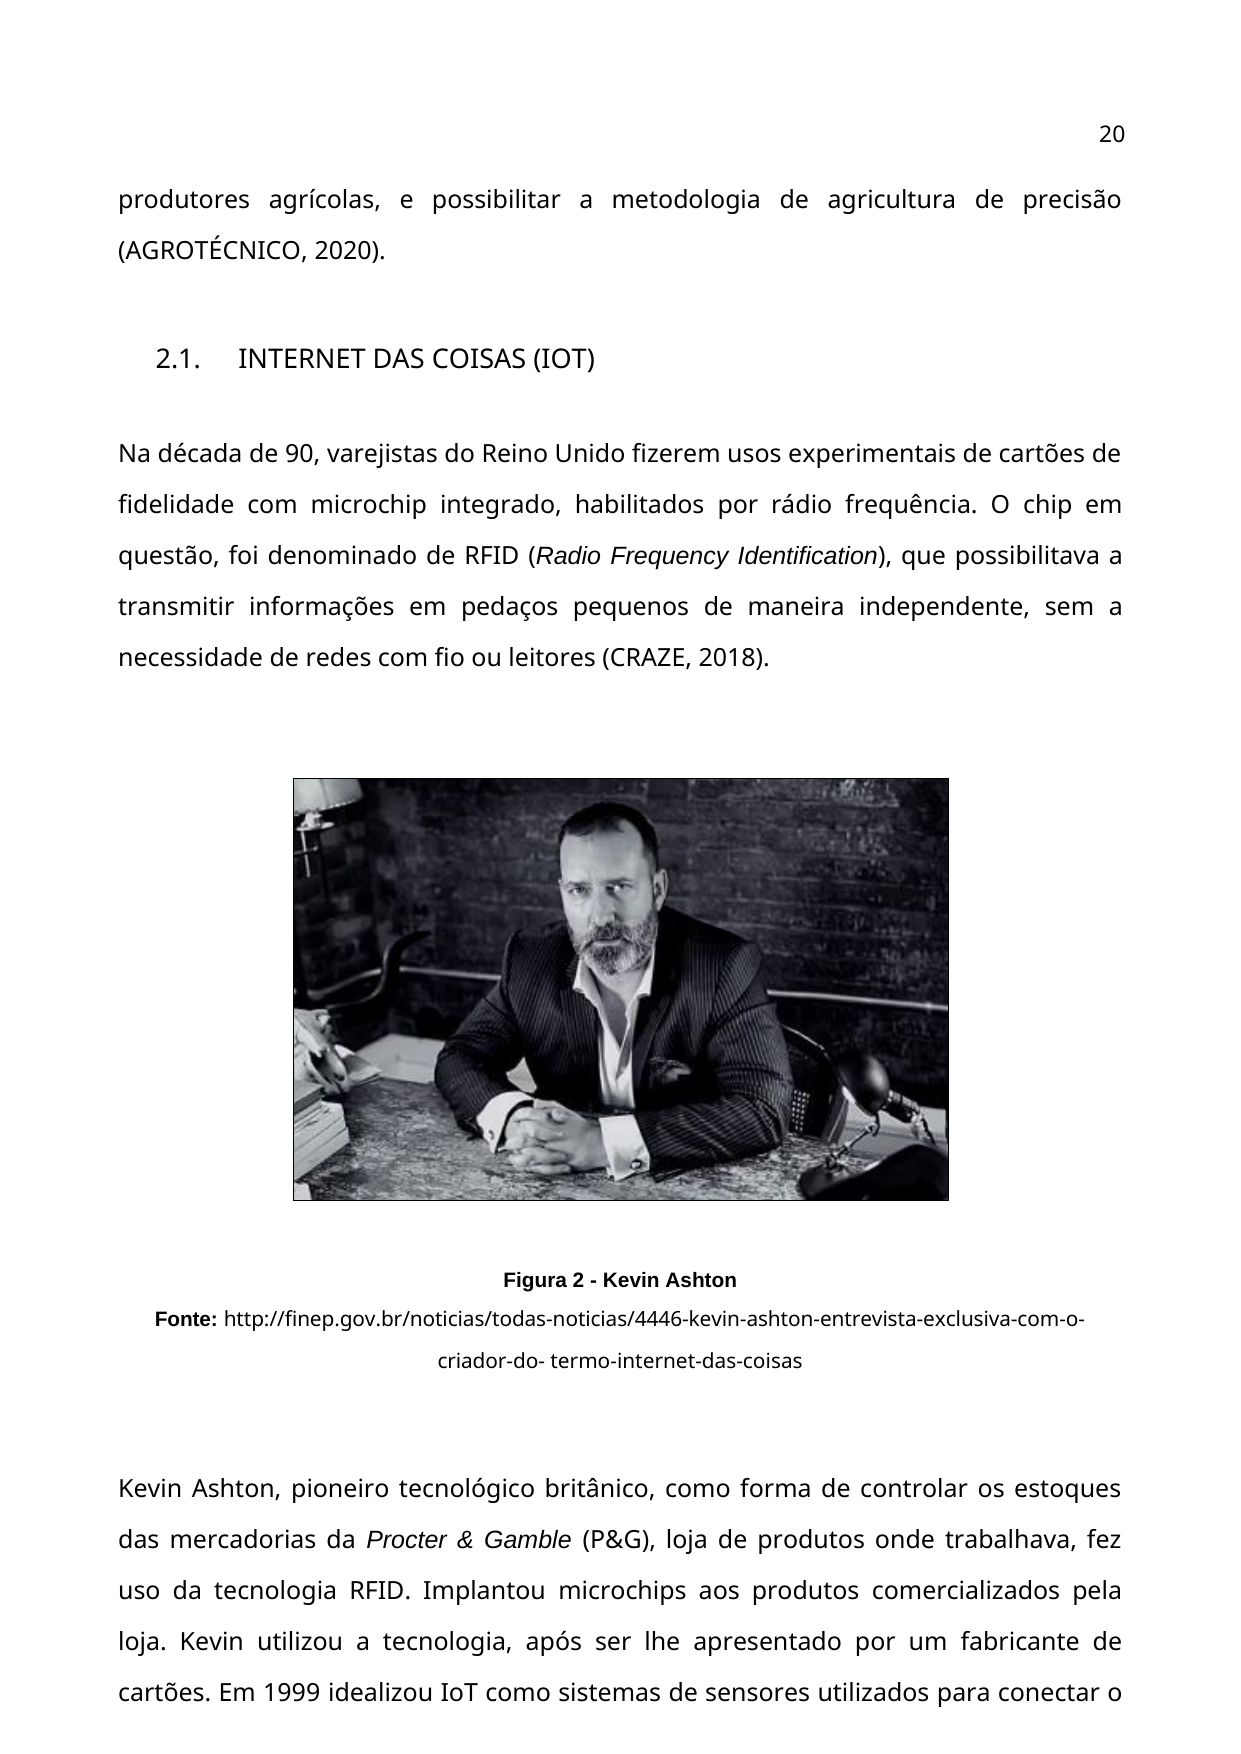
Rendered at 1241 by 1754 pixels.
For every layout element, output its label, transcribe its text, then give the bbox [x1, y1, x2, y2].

text produtores agrícolas, e possibilitar a metodologia de agricultura de precisão (AGROTÉCNICO, 2020). [118, 182, 1122, 267]
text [118, 1471, 1123, 1709]
text Fonte: http://finep.gov.br/noticias/todas-noticias/4446-kevin-ashton-entrevista-exclusiva-com-o-criador-do- termo-internet-das-coisas [129, 1304, 1110, 1375]
text Na década de 90, varejistas do Reino Unido fizerem usos experimentais de cartões de fidelidade com microchip integrado, habilitados por rádio frequência. O chip em questão, foi denominado de RFID (Radio Frequency Identification), que possibilitava a transmitir informações em pedaços pequenos de maneira independente, sem a necessidade de redes com fio ou leitores (CRAZE, 2018). [118, 435, 1123, 674]
picture [294, 779, 948, 1200]
text Figura 2 - Kevin Ashton [129, 1268, 1111, 1292]
subtitle INTERNET DAS COISAS (IOT) [155, 339, 1186, 376]
